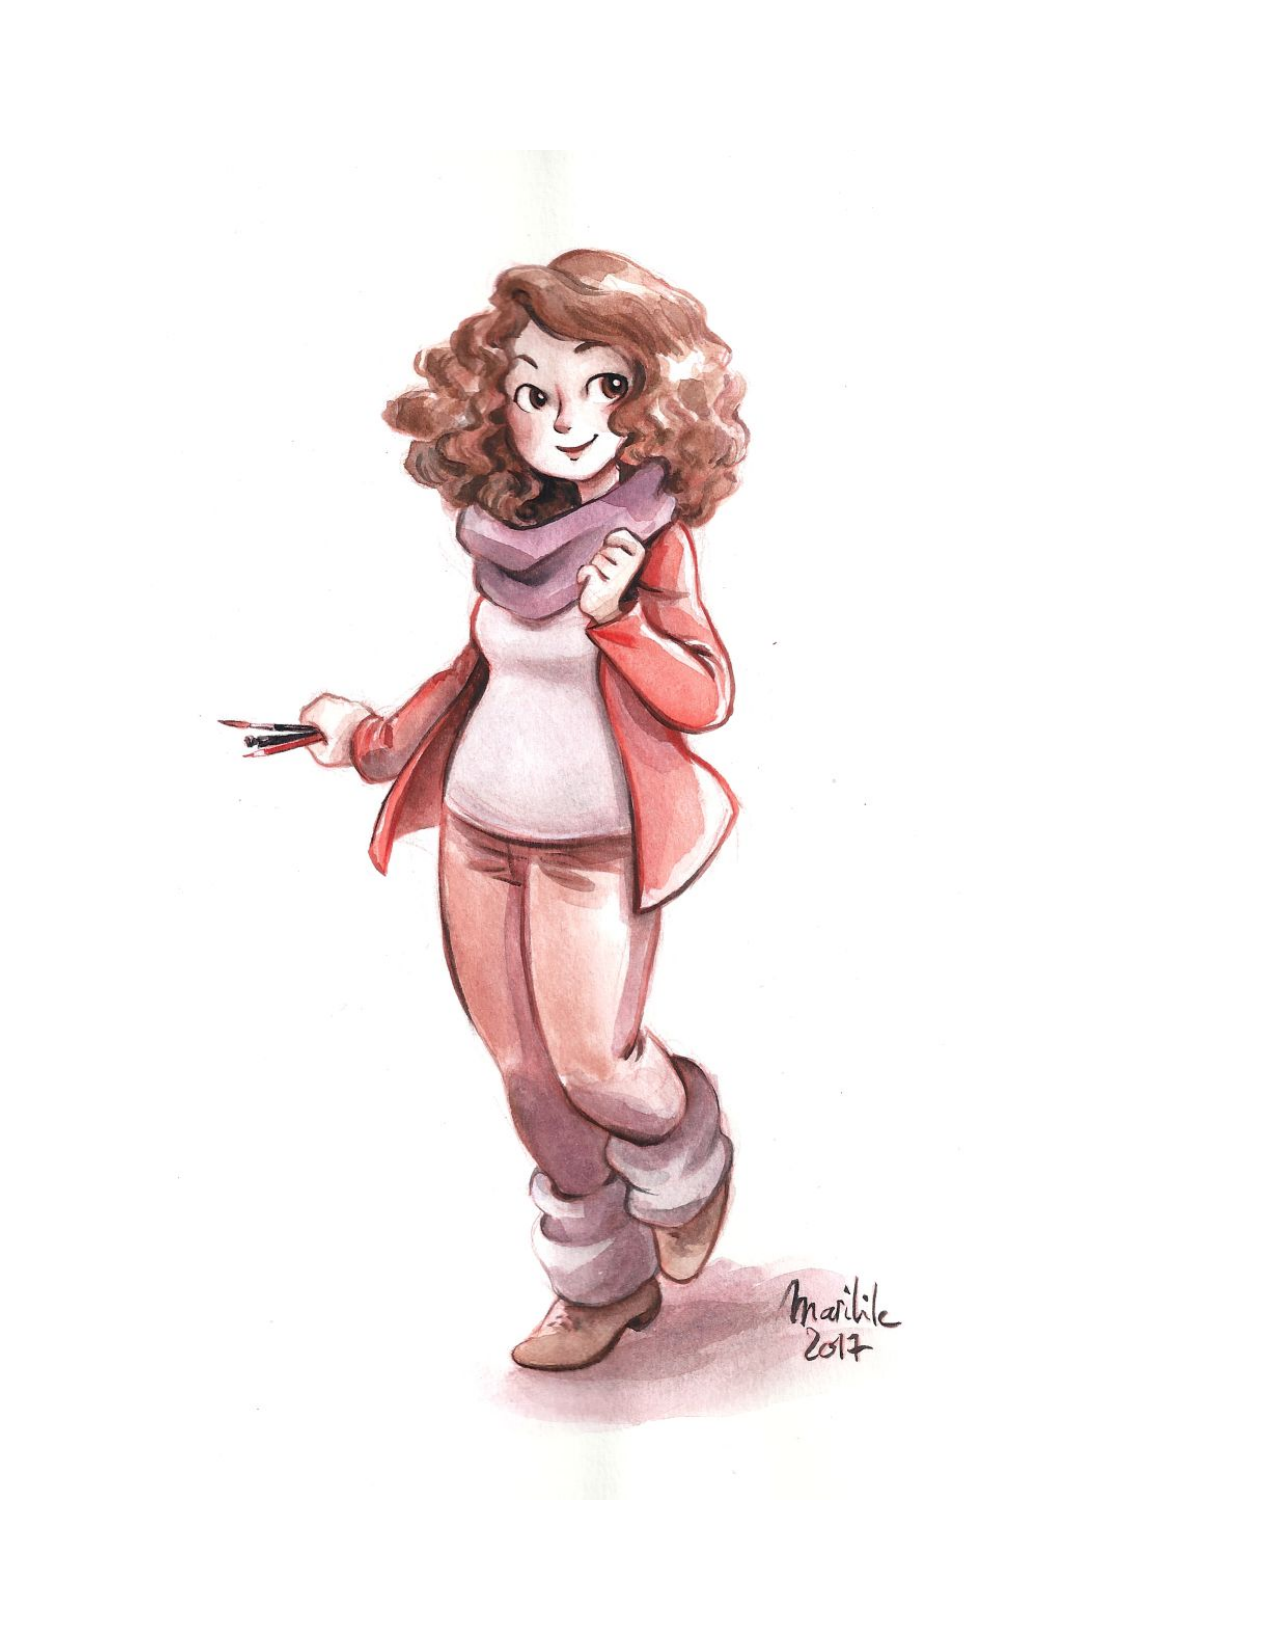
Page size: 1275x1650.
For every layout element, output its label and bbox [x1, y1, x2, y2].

picture [150, 150, 979, 1500]
